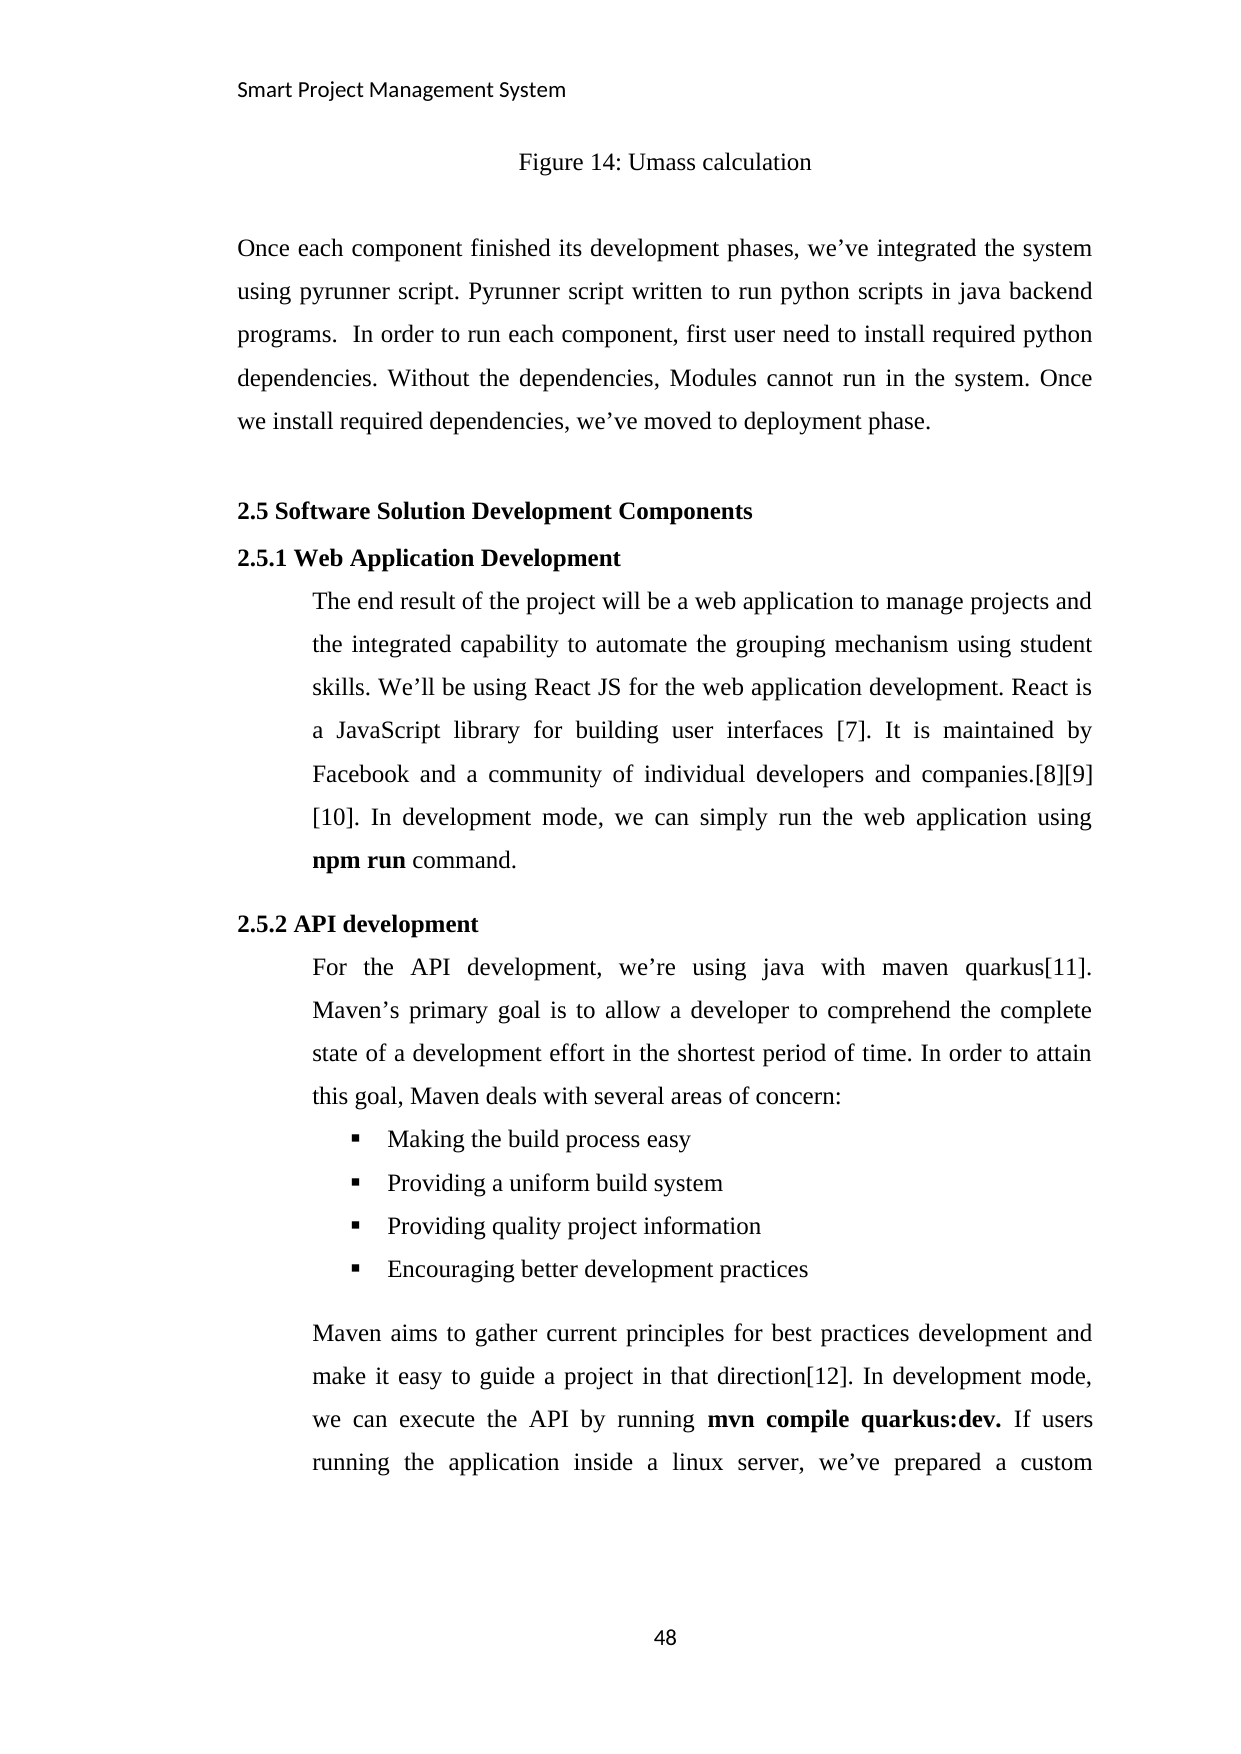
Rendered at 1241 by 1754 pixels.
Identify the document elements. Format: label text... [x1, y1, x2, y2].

subtitle 2.5.2 API development [237, 909, 1093, 938]
list Making the build process easy [349, 1124, 1093, 1153]
list For the API development, we’re using java with maven quarkus[11]. Maven’s primary goal is to allow a developer to comprehend the complete state of a development effort in the shortest period of time. In order to attain this goal, Maven deals with several areas of concern: [312, 952, 1093, 1110]
list Providing quality project information [349, 1211, 1093, 1239]
list Providing a uniform build system [349, 1168, 1093, 1196]
subtitle 2.5 Software Solution Development Components [237, 496, 1093, 524]
subtitle Figure 14: Umass calculation [237, 147, 1093, 176]
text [312, 1318, 1093, 1476]
list Encouraging better development practices [349, 1254, 1093, 1283]
text Once each component finished its development phases, we’ve integrated the system using pyrunner script. Pyrunner script written to run python scripts in java backend programs. In order to run each component, first user need to install required python dependencies. Without the dependencies, Modules cannot run in the system. Once we install required dependencies, we’ve moved to deployment phase. [237, 233, 1093, 434]
subtitle 2.5.1 Web Application Development [237, 543, 1093, 572]
list The end result of the project will be a web application to manage projects and the integrated capability to automate the grouping mechanism using student skills. We’ll be using React JS for the web application development. React is a JavaScript library for building user interfaces [7]. It is maintained by Facebook and a community of individual developers and companies.[8][9][10]. In development mode, we can simply run the web application using npm run command. [312, 586, 1093, 874]
